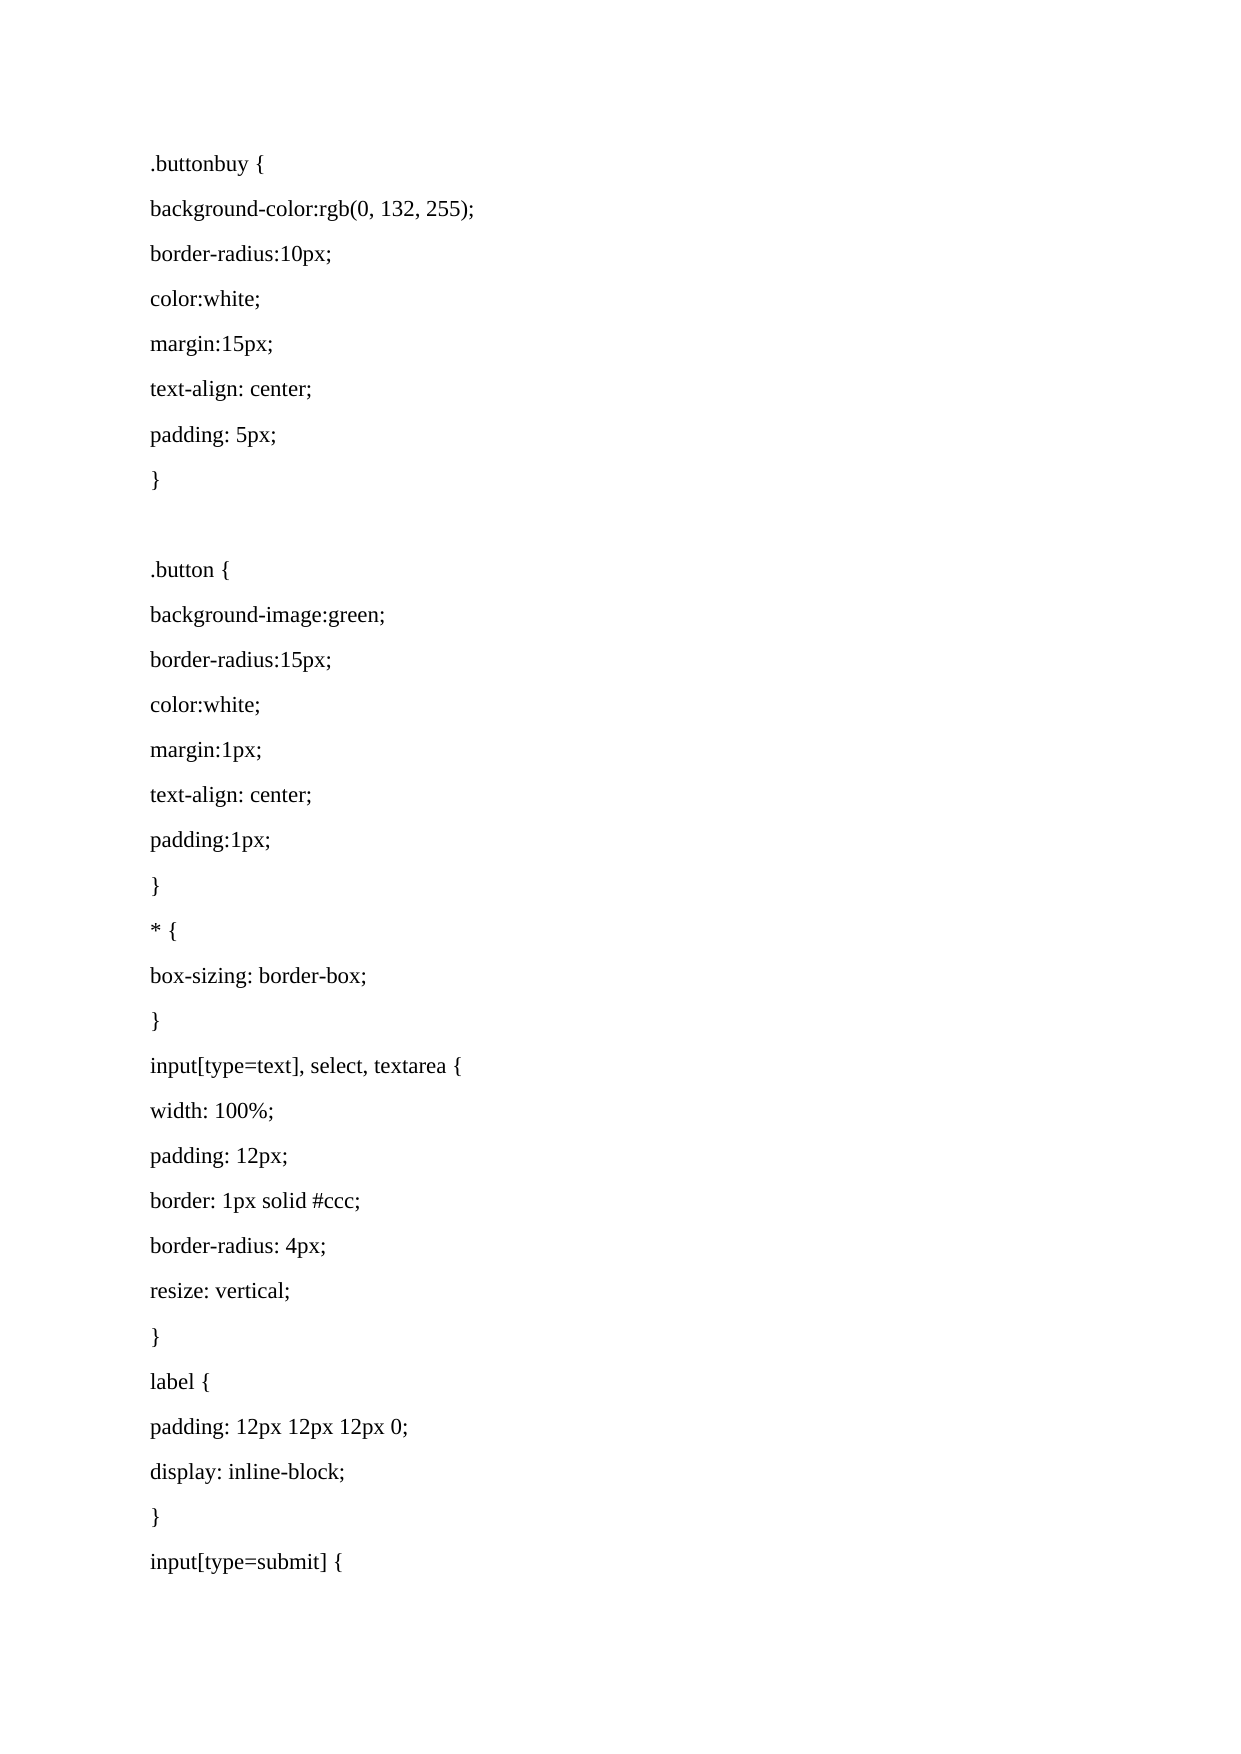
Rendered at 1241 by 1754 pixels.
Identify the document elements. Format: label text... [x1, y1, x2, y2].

text input[type=text], select, textarea { [150, 1052, 1090, 1078]
text border: 1px solid #ccc; [150, 1187, 1090, 1214]
text border-radius: 4px; [150, 1232, 1090, 1259]
text text-align: center; [150, 781, 1090, 808]
text display: inline-block; [150, 1458, 1090, 1484]
text label { [150, 1368, 1090, 1394]
text .button { [150, 556, 1090, 582]
text border-radius:10px; [150, 240, 1090, 267]
text padding: 5px; [150, 421, 1090, 447]
text input[type=submit] { [150, 1548, 1090, 1574]
text } [150, 1503, 1090, 1529]
text resize: vertical; [150, 1278, 1090, 1304]
text border-radius:15px; [150, 646, 1090, 672]
text } [150, 466, 1090, 492]
text text-align: center; [150, 376, 1090, 402]
text } [150, 872, 1090, 898]
text margin:15px; [150, 330, 1090, 357]
text padding: 12px 12px 12px 0; [150, 1413, 1090, 1439]
text padding:1px; [150, 827, 1090, 853]
text color:white; [150, 285, 1090, 312]
text margin:1px; [150, 736, 1090, 763]
text width: 100%; [150, 1097, 1090, 1123]
text background-color:rgb(0, 132, 255); [150, 195, 1090, 221]
text background-image:green; [150, 601, 1090, 627]
text padding: 12px; [150, 1142, 1090, 1169]
text } [150, 1323, 1090, 1349]
text box-sizing: border-box; [150, 962, 1090, 988]
text } [150, 1007, 1090, 1033]
text .buttonbuy { [150, 150, 1090, 176]
text color:white; [150, 691, 1090, 718]
text * { [150, 917, 1090, 943]
